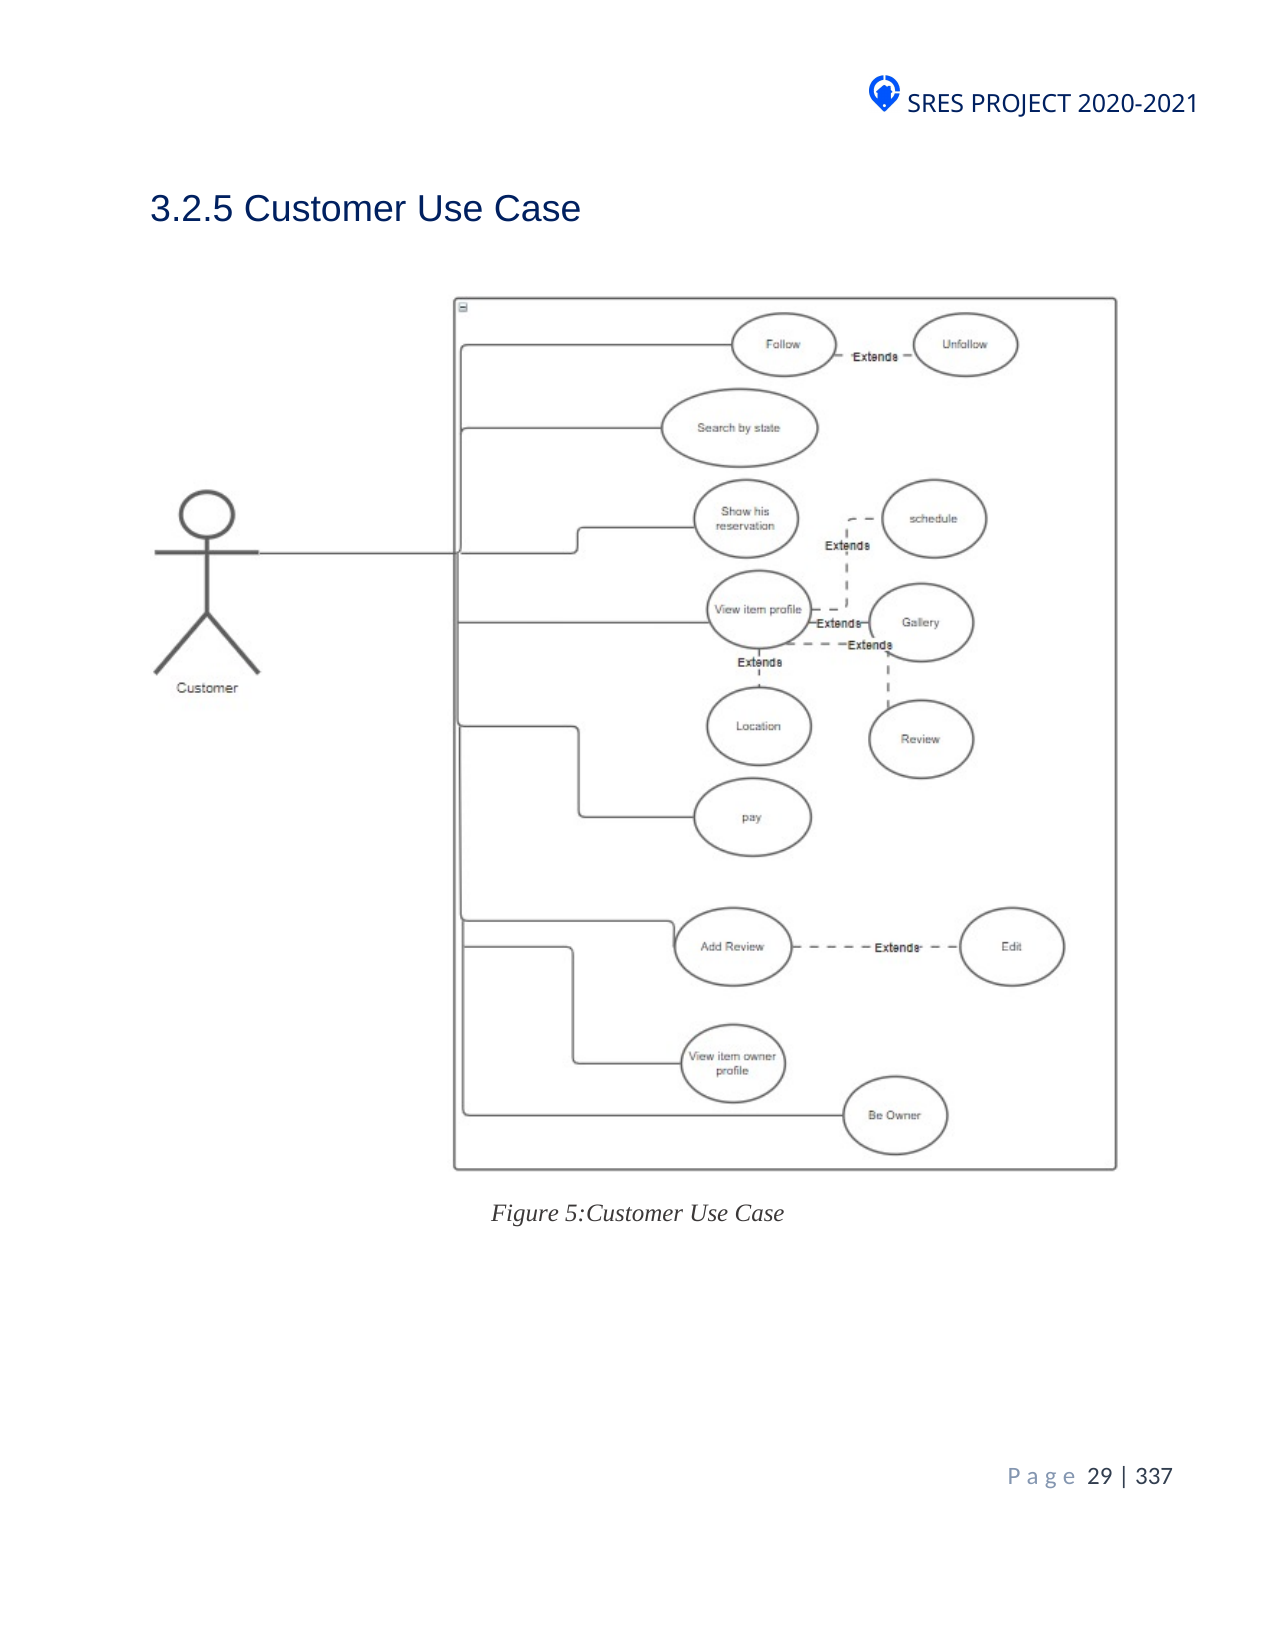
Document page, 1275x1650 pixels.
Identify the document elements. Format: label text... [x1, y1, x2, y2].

text Figure 5:Customer Use Case [75, 1198, 1200, 1227]
picture [868, 75, 901, 113]
picture [150, 249, 1122, 1180]
text 3.2.5 Customer Use Case [75, 186, 1200, 229]
